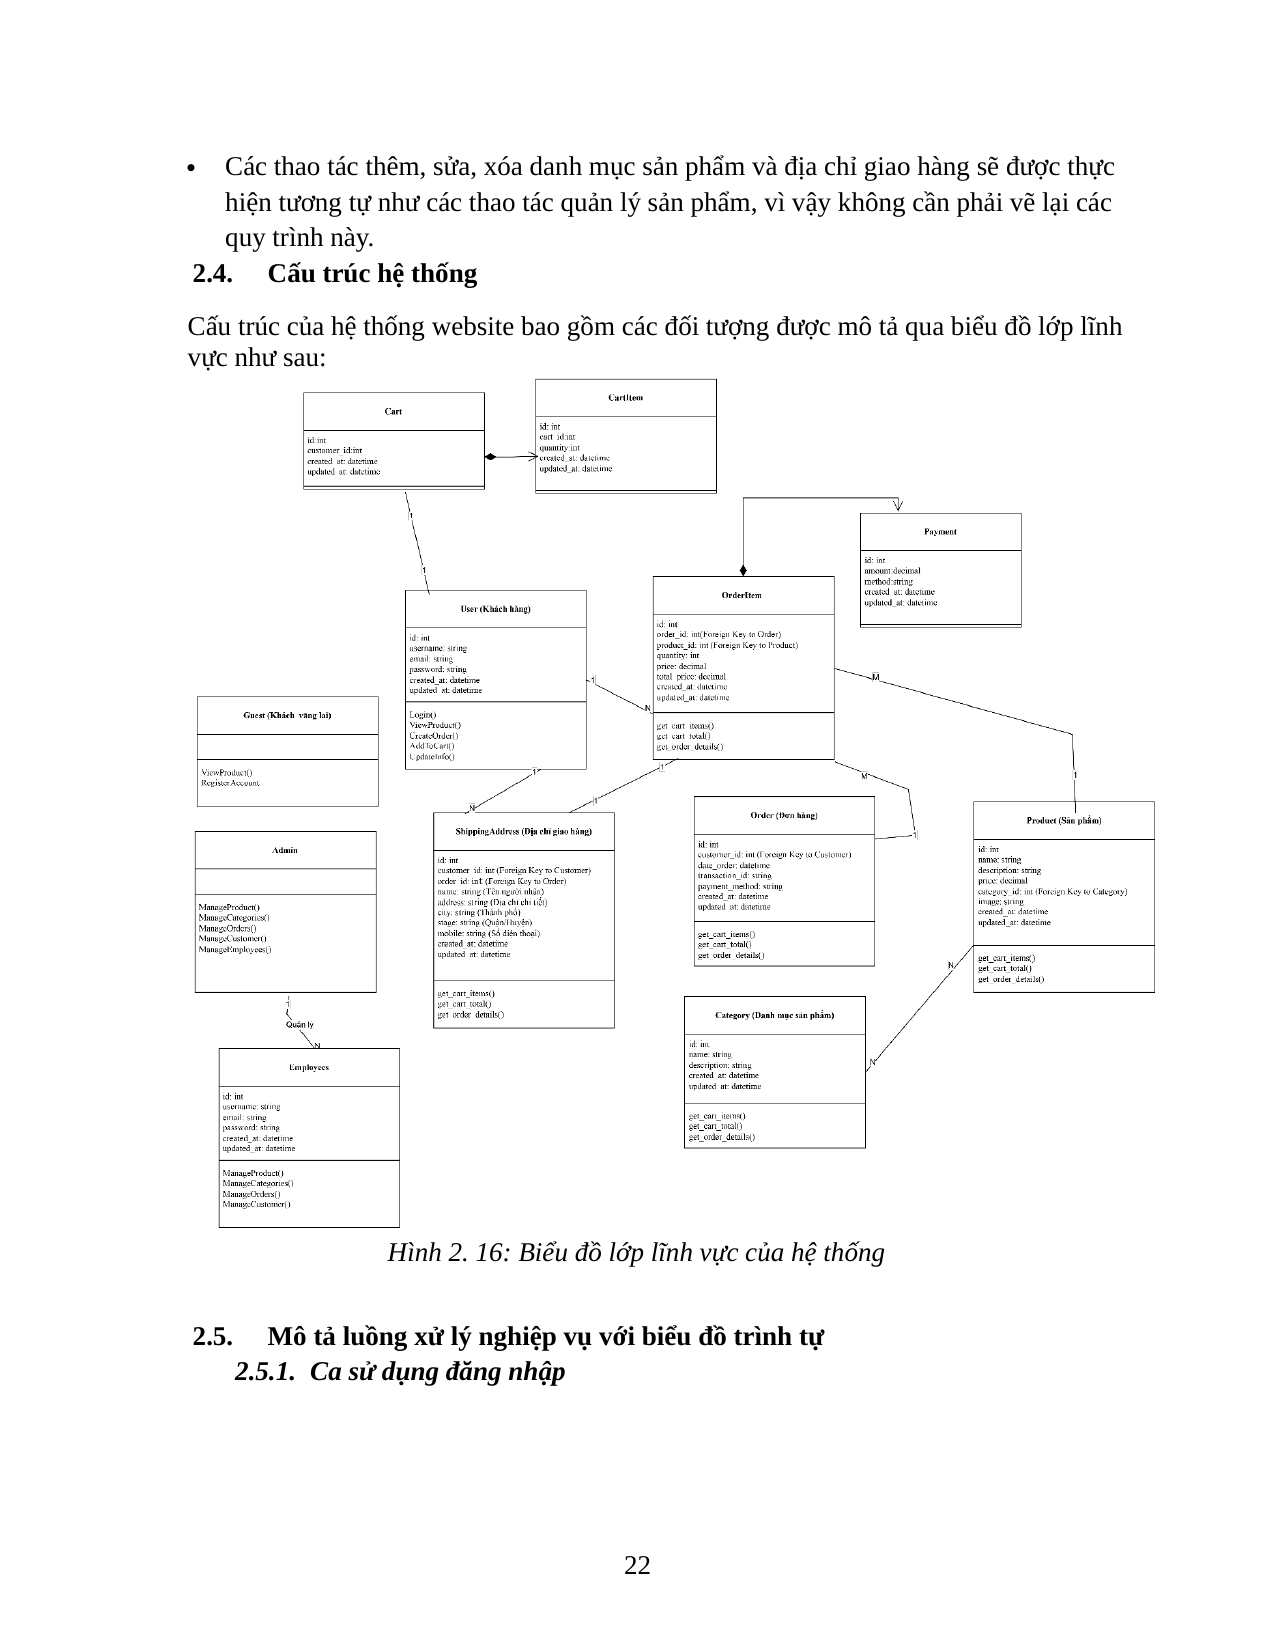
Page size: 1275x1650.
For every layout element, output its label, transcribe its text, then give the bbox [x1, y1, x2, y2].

list Mô tả luồng xử lý nghiệp vụ với biểu đồ trình tự [192, 1319, 1125, 1351]
text Cấu trúc của hệ thống website bao gồm các đối tượng được mô tả qua biểu đồ lớp lĩnh vực như sau: [187, 309, 1125, 371]
list Cấu trúc hệ thống [192, 257, 1125, 288]
list Các thao tác thêm, sửa, xóa danh mục sản phẩm và địa chỉ giao hàng sẽ được thực hiện tương tự như các thao tác quản lý sản phẩm, vì vậy không cần phải vẽ lại các quy trình này. [187, 150, 1125, 253]
list Ca sử dụng đăng nhập [235, 1355, 1125, 1386]
text Hình 2. 16: Biểu đồ lớp lĩnh vực của hệ thống [150, 1236, 1125, 1268]
picture [187, 371, 1163, 1237]
